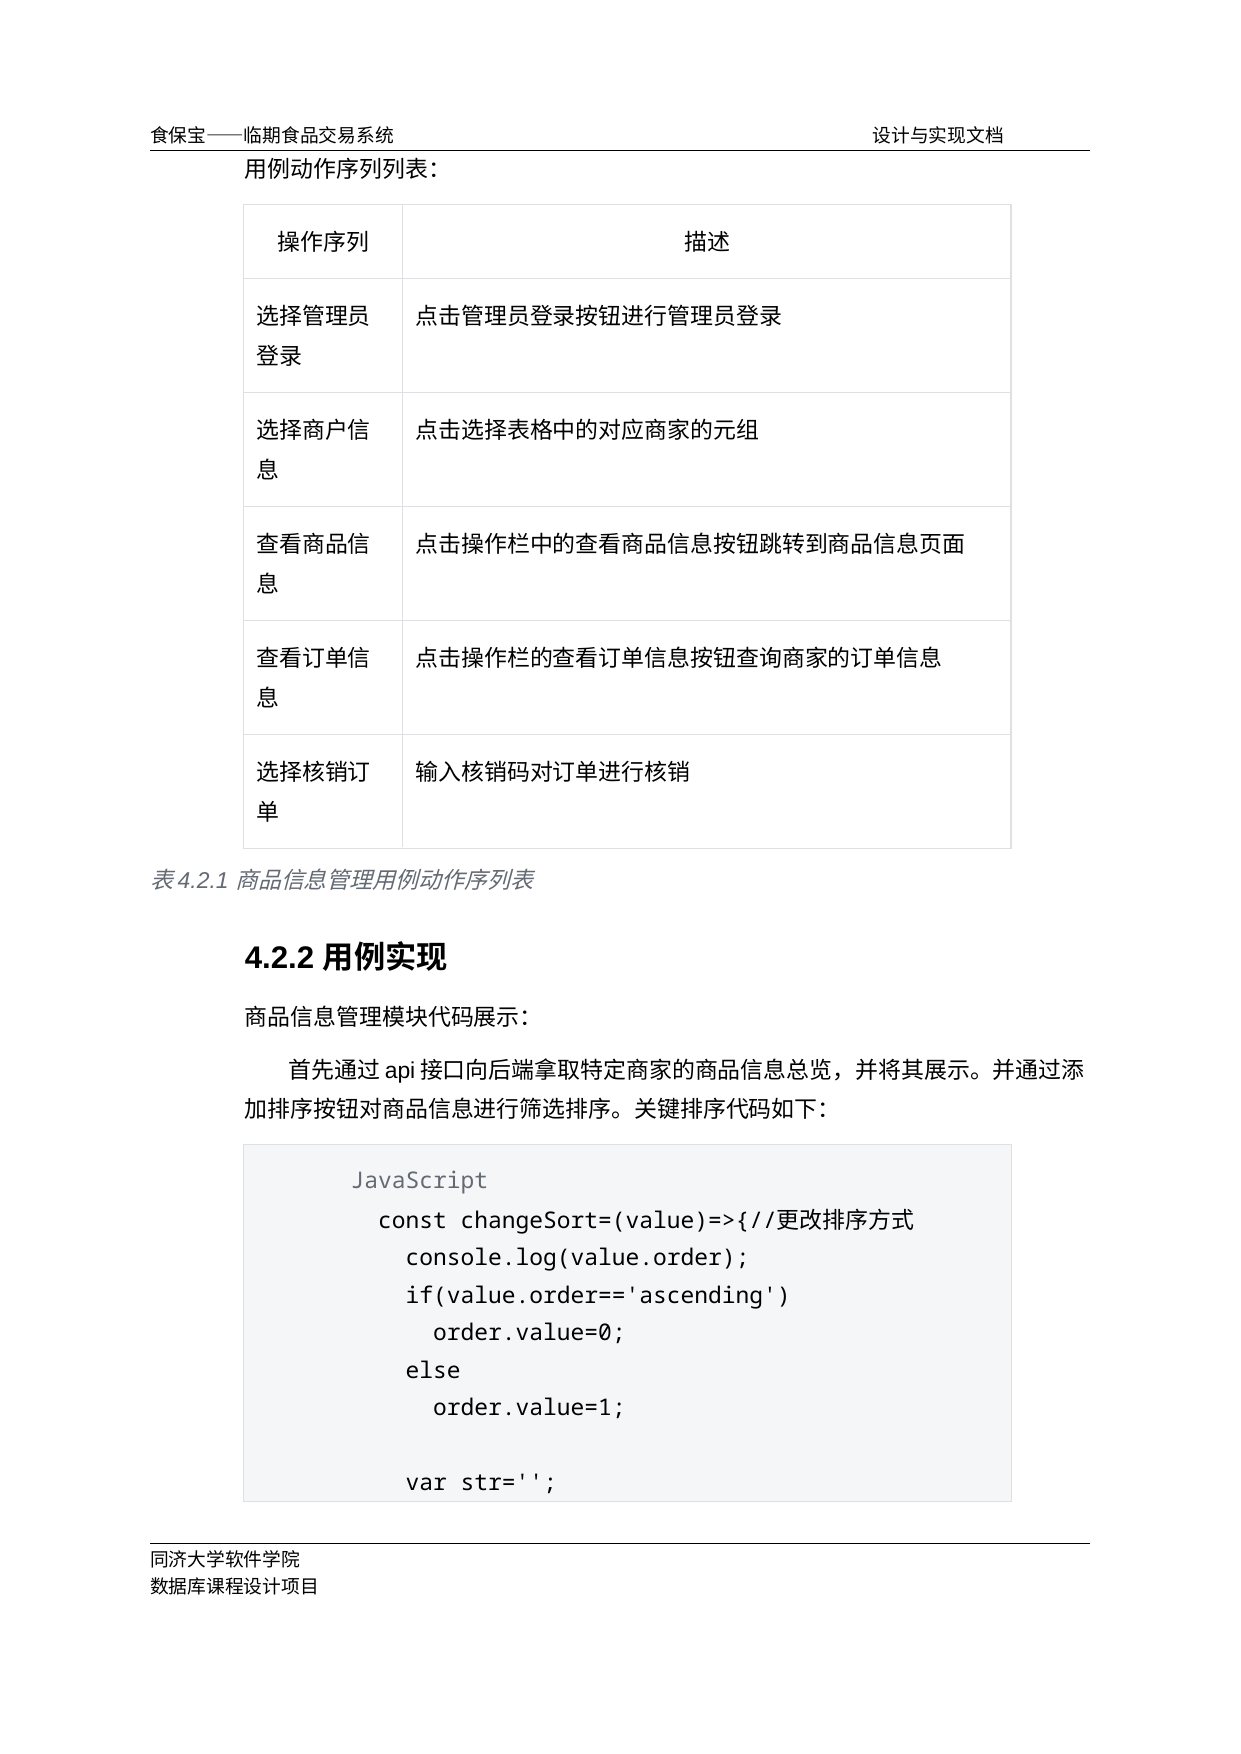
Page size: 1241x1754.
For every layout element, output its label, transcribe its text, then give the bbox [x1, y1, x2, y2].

table_cell 选择核销订单 [244, 735, 402, 847]
text 首先通过api接口向后端拿取特定商家的商品信息总览，并将其展示。并通过添加排序按钮对商品信息进行筛选排序。关键排序代码如下： [244, 1051, 1090, 1124]
table_cell 点击操作栏中的查看商品信息按钮跳转到商品信息页面 [403, 507, 1010, 619]
text 4.2.2 用例实现 [244, 932, 1090, 978]
table_cell 输入核销码对订单进行核销 [403, 735, 1010, 847]
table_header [244, 1145, 1011, 1501]
table_cell 选择商户信息 [244, 393, 402, 506]
table_cell 点击操作栏的查看订单信息按钮查询商家的订单信息 [403, 621, 1010, 733]
text 商品信息管理模块代码展示： [244, 999, 1090, 1032]
text 表4.2.1 商品信息管理用例动作序列表 [150, 861, 1090, 895]
table_header 操作序列 [244, 205, 402, 278]
table_cell 点击管理员登录按钮进行管理员登录 [403, 279, 1010, 392]
table_cell 点击选择表格中的对应商家的元组 [403, 393, 1010, 506]
text 用例动作序列列表： [244, 151, 1090, 184]
table_header 描述 [403, 205, 1010, 278]
table_cell 选择管理员登录 [244, 279, 402, 392]
table_cell 查看商品信息 [244, 507, 402, 619]
table_cell 查看订单信息 [244, 621, 402, 733]
